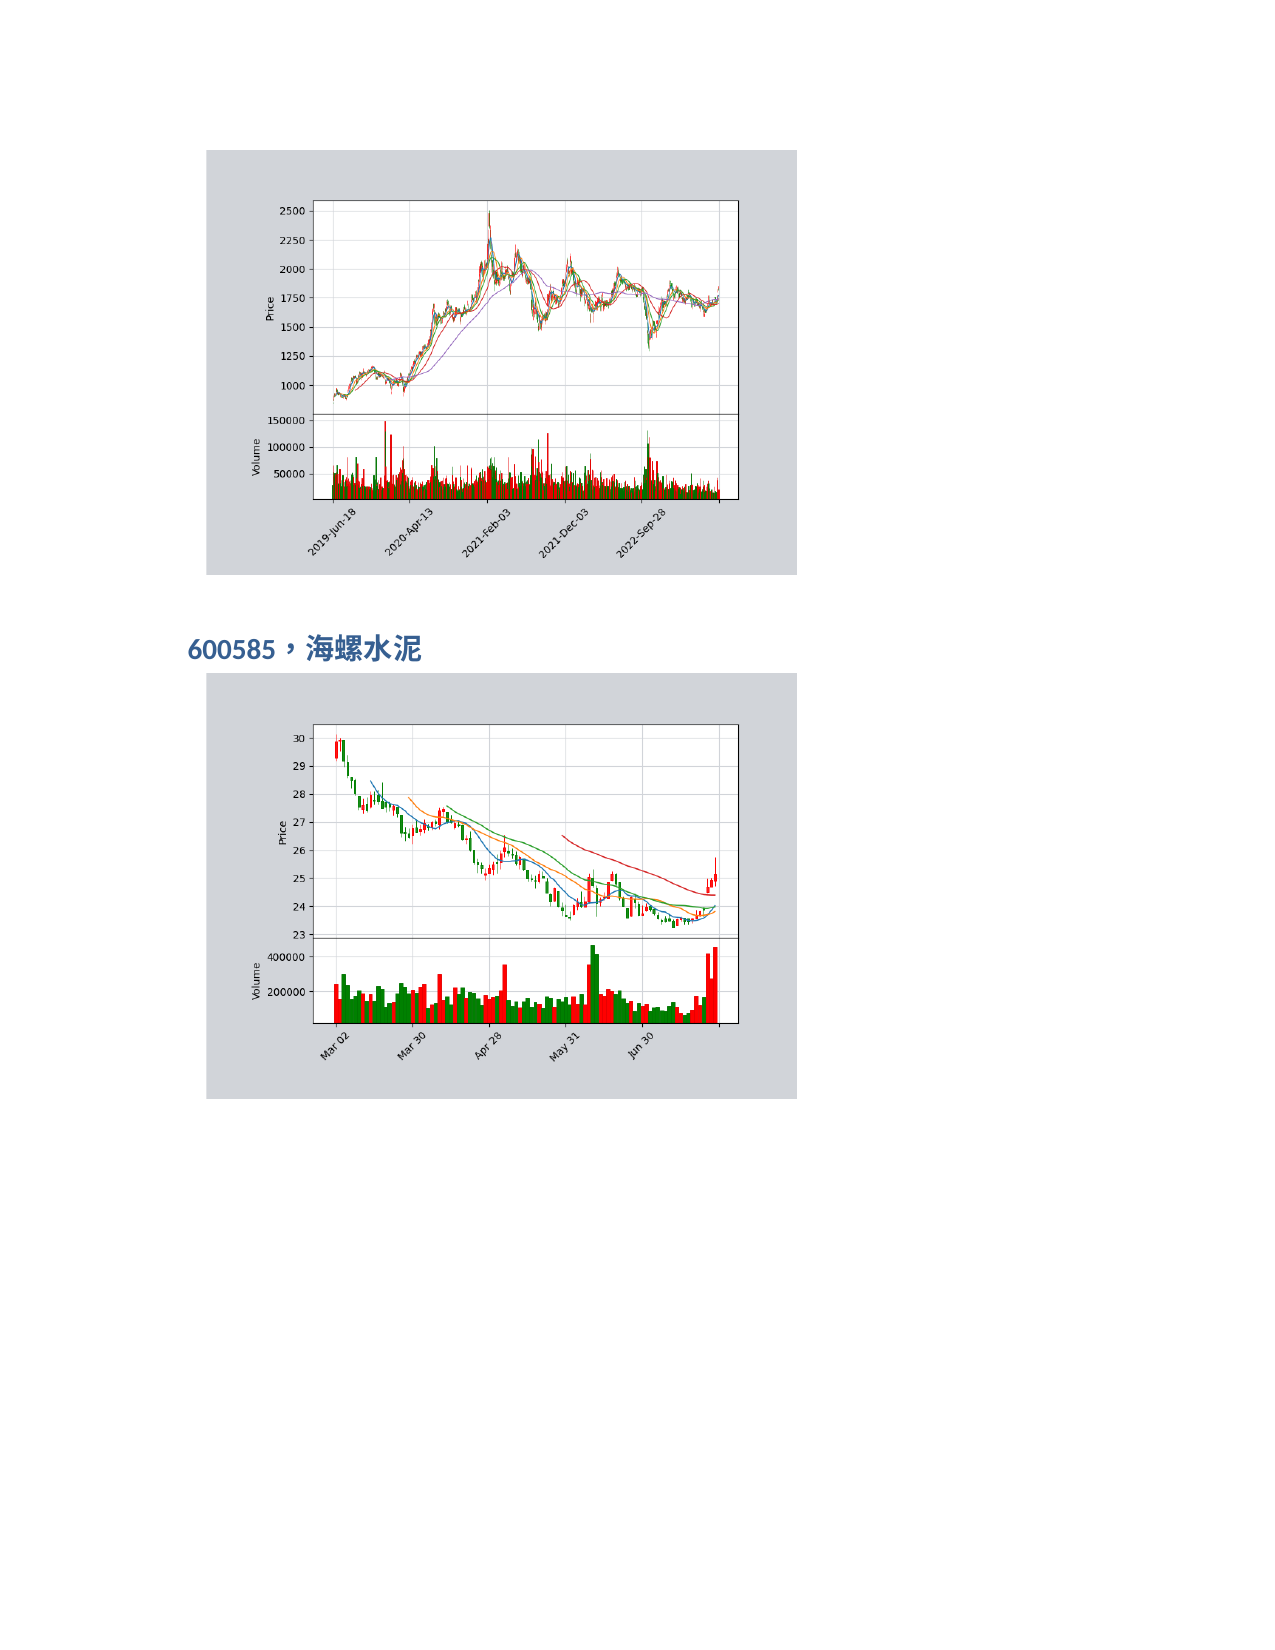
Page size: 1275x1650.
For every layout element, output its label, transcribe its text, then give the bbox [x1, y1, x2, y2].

picture [206, 150, 797, 575]
subtitle 600585，海螺水泥 [187, 628, 1087, 668]
picture [206, 673, 797, 1099]
